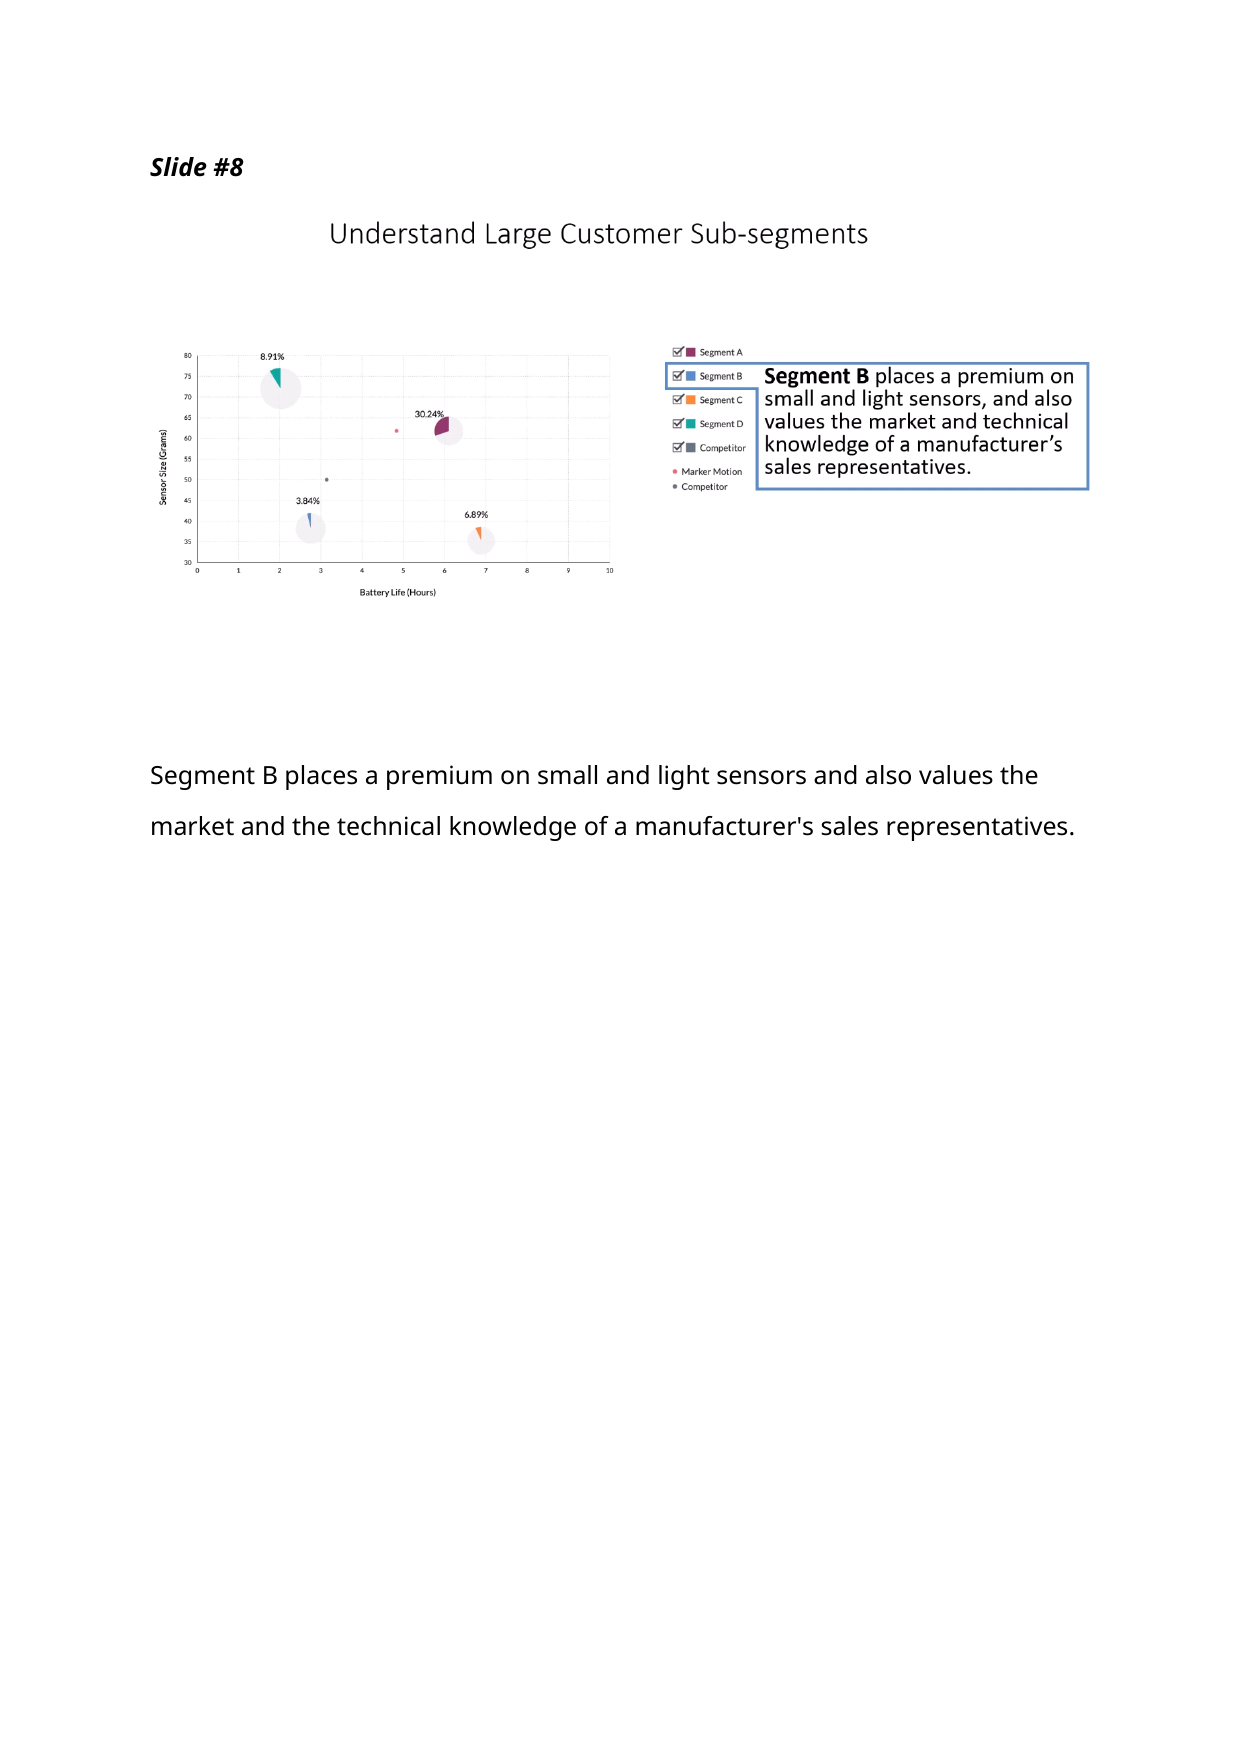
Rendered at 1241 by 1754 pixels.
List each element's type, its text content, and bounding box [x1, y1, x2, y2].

text Segment B places a premium on small and light sensors and also values the market and the technical knowledge of a manufacturer's sales representatives. [150, 758, 1090, 843]
subtitle Slide #8 [150, 150, 1090, 201]
picture [150, 201, 1091, 729]
